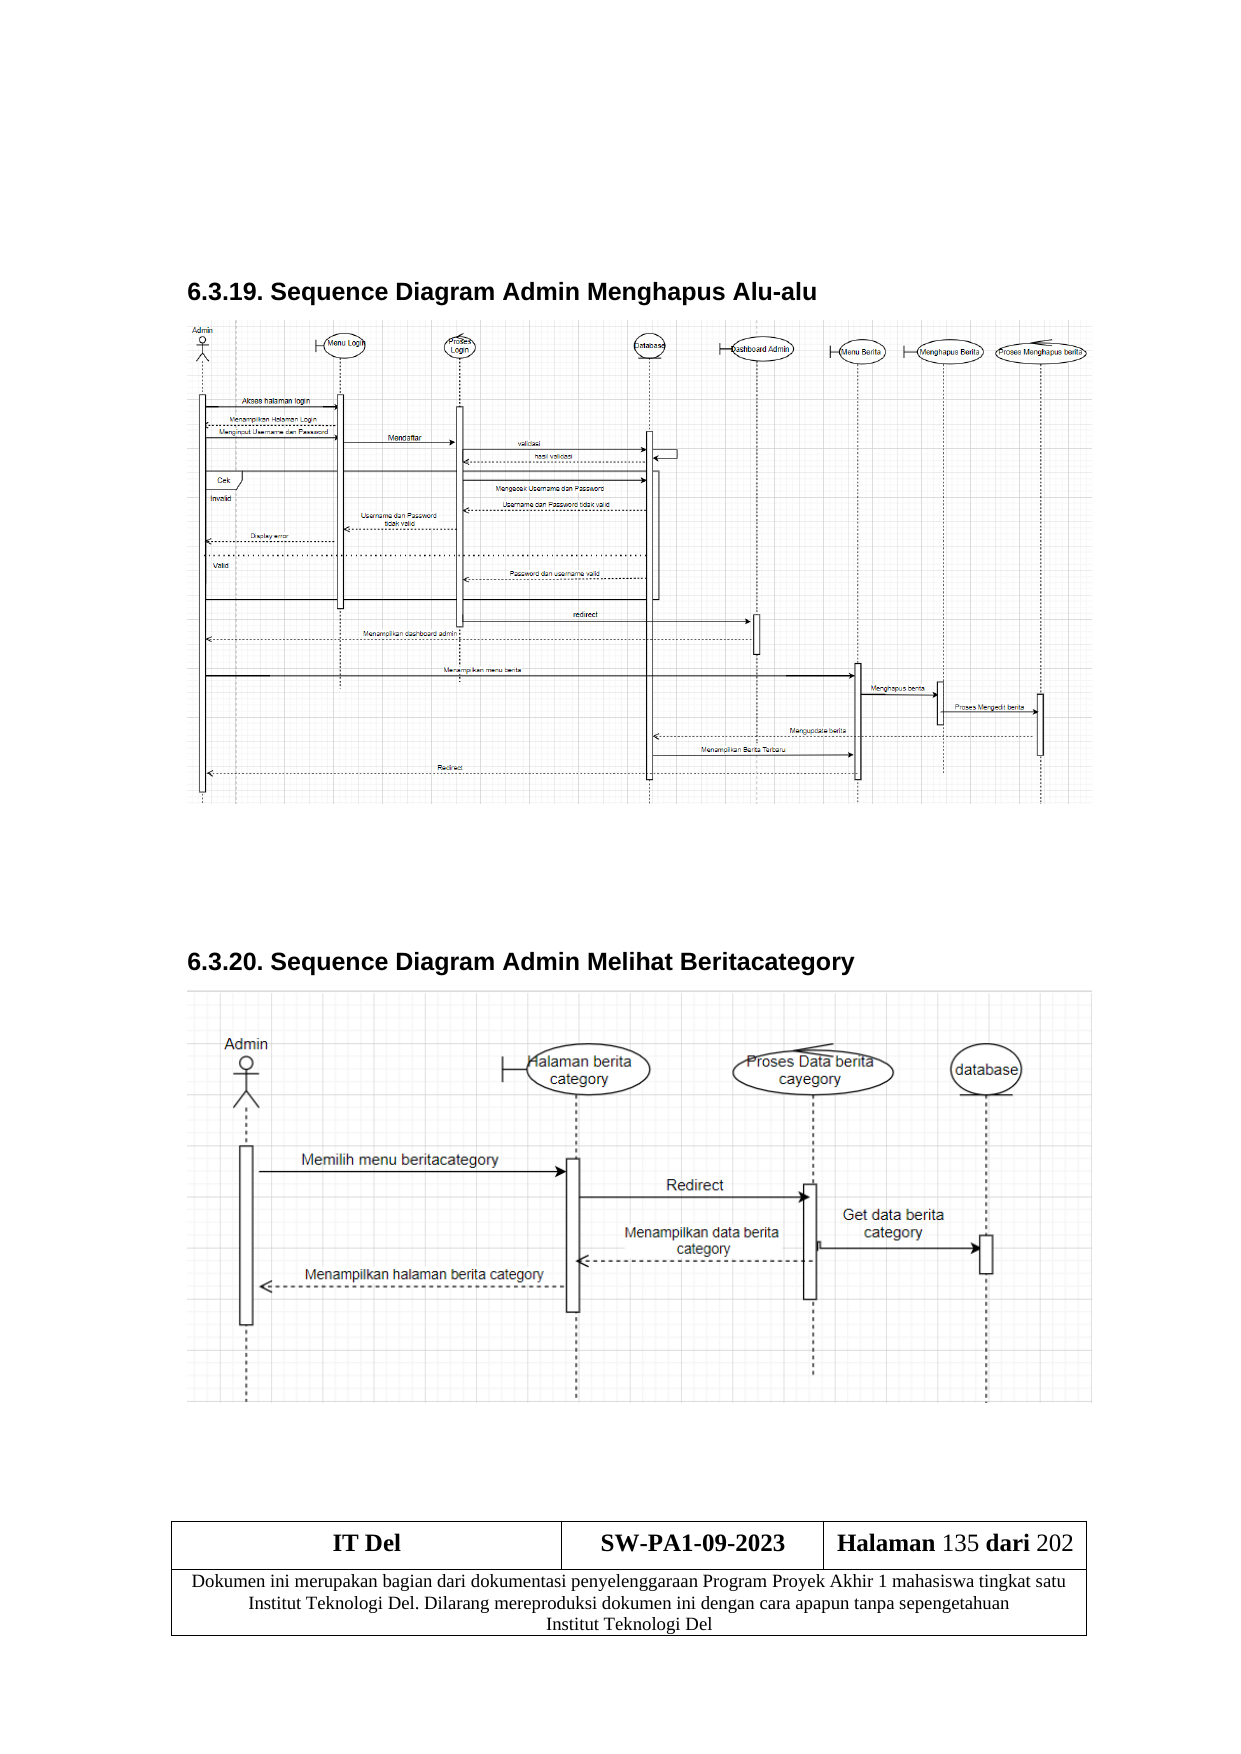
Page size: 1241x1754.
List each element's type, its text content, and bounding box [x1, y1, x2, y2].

picture [187, 320, 1093, 804]
text 6.3.19. Sequence Diagram Admin Menghapus Alu-alu [187, 277, 1092, 306]
text 6.3.20. Sequence Diagram Admin Melihat Beritacategory [187, 947, 1092, 976]
picture [187, 990, 1093, 1403]
